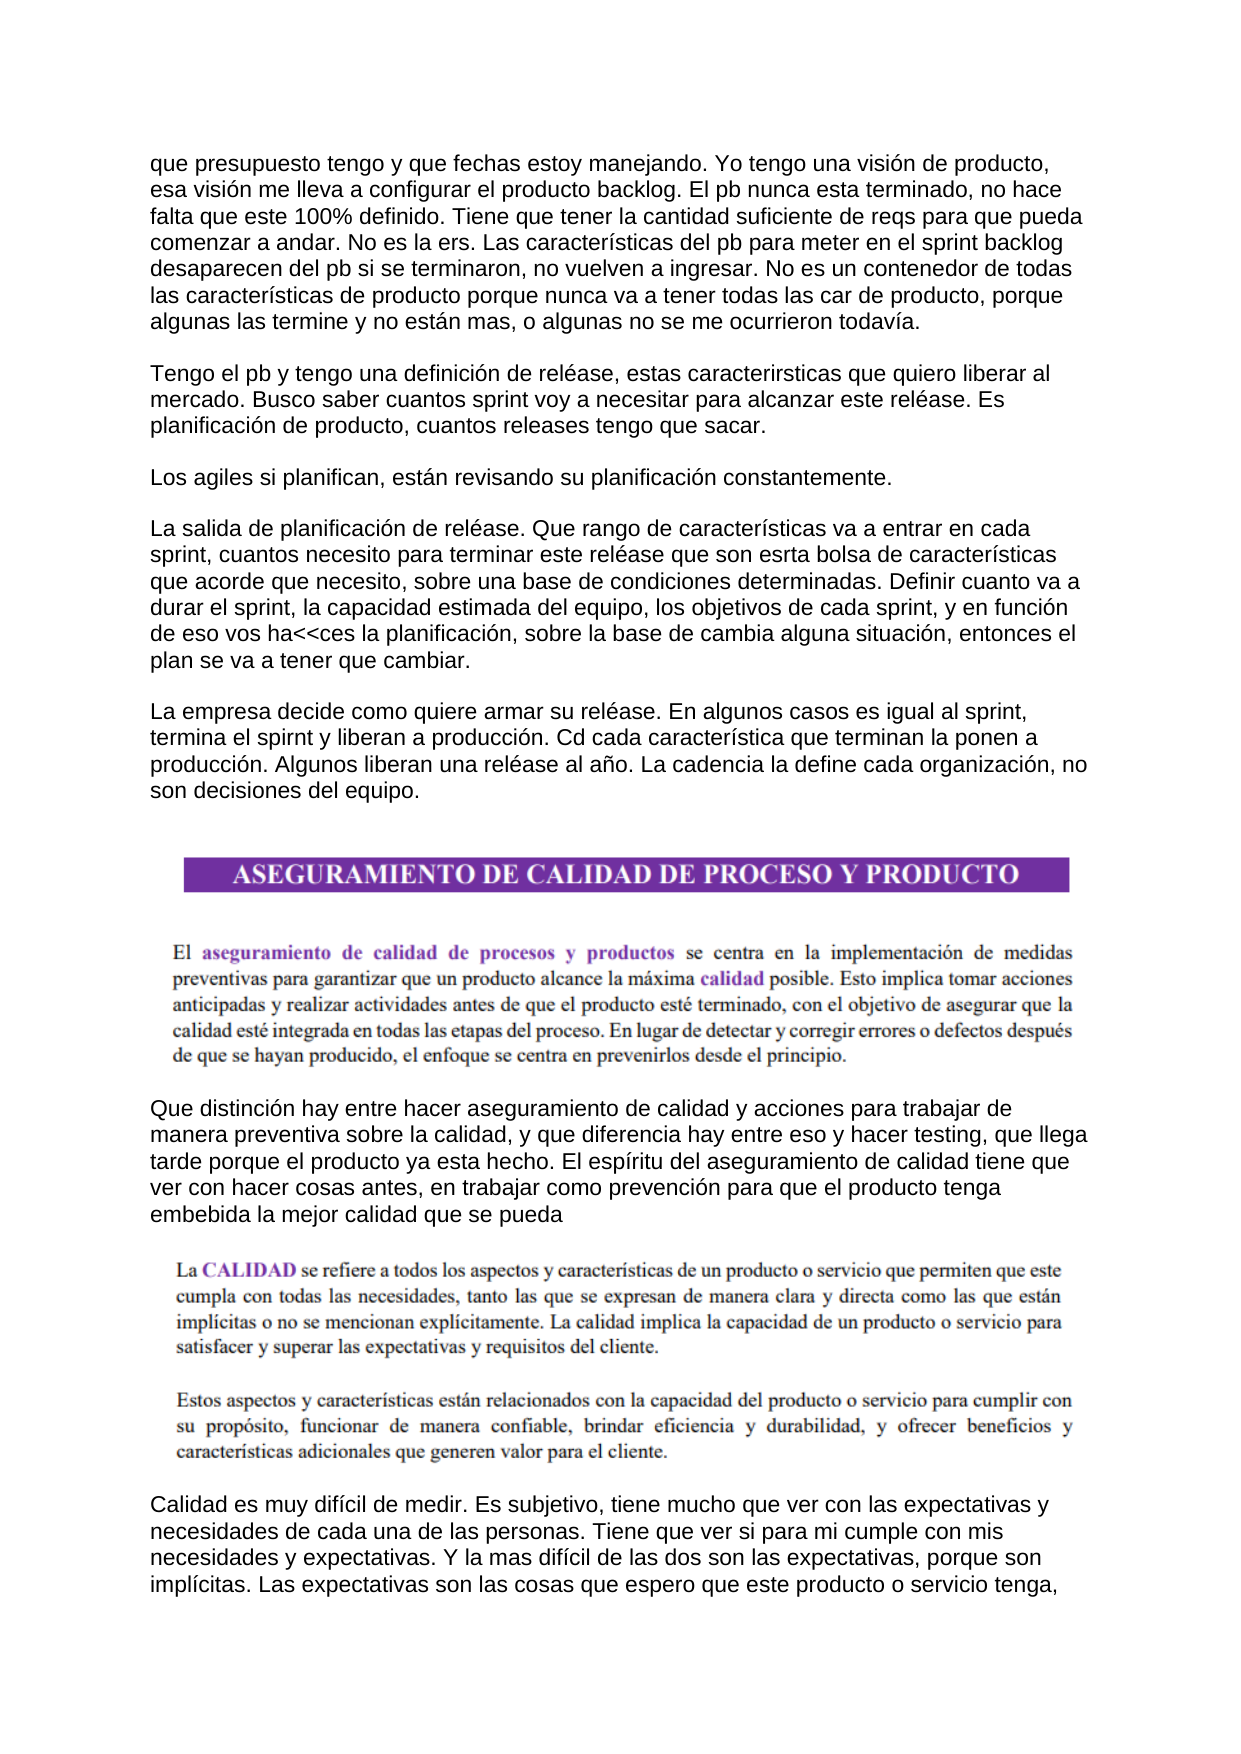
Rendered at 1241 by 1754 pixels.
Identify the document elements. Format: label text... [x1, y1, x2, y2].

text Tengo el pb y tengo una definición de reléase, estas caracterirsticas que quiero liberar al mercado. Busco saber cuantos sprint voy a necesitar para alcanzar este reléase. Es planificación de producto, cuantos releases tengo que sacar. [150, 359, 1090, 438]
text Los agiles si planifican, están revisando su planificación constantemente. [150, 463, 1090, 490]
picture [150, 928, 1091, 1071]
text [150, 150, 1090, 334]
text La salida de planificación de reléase. Que rango de características va a entrar en cada sprint, cuantos necesito para terminar este reléase que son esrta bolsa de características que acorde que necesito, sobre una base de condiciones determinadas. Definir cuanto va a durar el sprint, la capacidad estimada del equipo, los objetivos de cada sprint, y en función de eso vos ha<<ces la planificación, sobre la base de cambia alguna situación, entonces el plan se va a tener que cambiar. [150, 515, 1090, 673]
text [150, 1491, 1090, 1597]
picture [150, 1251, 1091, 1361]
picture [150, 1385, 1091, 1467]
text La empresa decide como quiere armar su reléase. En algunos casos es igual al sprint, termina el spirnt y liberan a producción. Cd cada característica que terminan la ponen a producción. Algunos liberan una reléase al año. La cadencia la define cada organización, no son decisiones del equipo. [150, 698, 1090, 803]
text Que distinción hay entre hacer aseguramiento de calidad y acciones para trabajar de manera preventiva sobre la calidad, y que diferencia hay entre eso y hacer testing, que llega tarde porque el producto ya esta hecho. El espíritu del aseguramiento de calidad tiene que ver con hacer cosas antes, en trabajar como prevención para que el producto tenga embebida la mejor calidad que se pueda [150, 1095, 1090, 1227]
picture [150, 828, 1091, 904]
